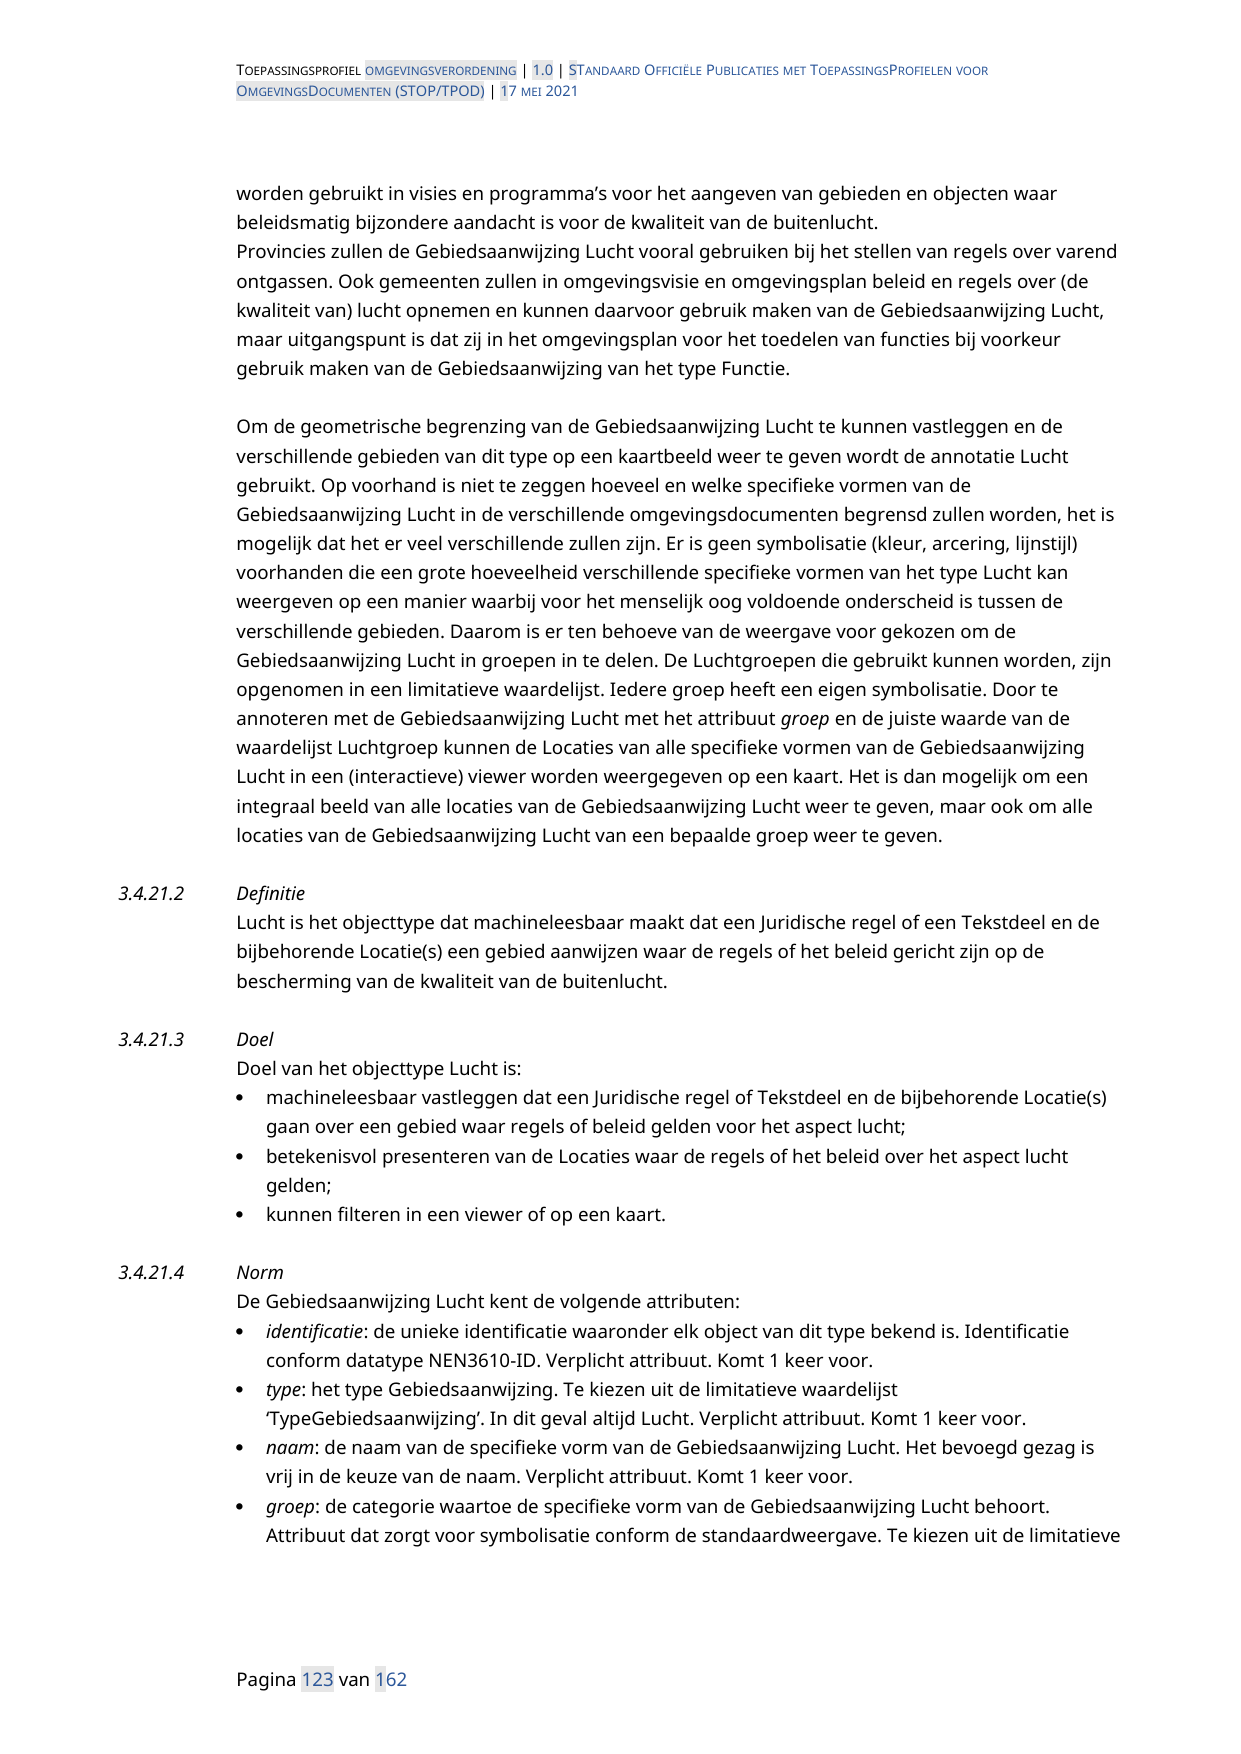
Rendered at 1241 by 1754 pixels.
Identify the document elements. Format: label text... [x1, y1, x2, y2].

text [236, 1490, 1122, 1548]
text Om de geometrische begrenzing van de Gebiedsaanwijzing Lucht te kunnen vastleggen en de verschillende gebieden van dit type op een kaartbeeld weer te geven wordt de annotatie Lucht gebruikt. Op voorhand is niet te zeggen hoeveel en welke specifieke vormen van de Gebiedsaanwijzing Lucht in de verschillende omgevingsdocumenten begrensd zullen worden, het is mogelijk dat het er veel verschillende zullen zijn. Er is geen symbolisatie (kleur, arcering, lijnstijl) voorhanden die een grote hoeveelheid verschillende specifieke vormen van het type Lucht kan weergeven op een manier waarbij voor het menselijk oog voldoende onderscheid is tussen de verschillende gebieden. Daarom is er ten behoeve van de weergave voor gekozen om de Gebiedsaanwijzing Lucht in groepen in te delen. De Luchtgroepen die gebruikt kunnen worden, zijn opgenomen in een limitatieve waardelijst. Iedere groep heeft een eigen symbolisatie. Door te annoteren met de Gebiedsaanwijzing Lucht met het attribuut groep en de juiste waarde van de waardelijst Luchtgroep kunnen de Locaties van alle specifieke vormen van de Gebiedsaanwijzing Lucht in een (interactieve) viewer worden weergegeven op een kaart. Het is dan mogelijk om een integraal beeld van alle locaties van de Gebiedsaanwijzing Lucht weer te geven, maar ook om alle locaties van de Gebiedsaanwijzing Lucht van een bepaalde groep weer te geven. [236, 411, 1122, 848]
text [236, 177, 1122, 236]
text De Gebiedsaanwijzing Lucht kent de volgende attributen: [236, 1286, 1122, 1315]
text Provincies zullen de Gebiedsaanwijzing Lucht vooral gebruiken bij het stellen van regels over varend ontgassen. Ook gemeenten zullen in omgevingsvisie en omgevingsplan beleid en regels over (de kwaliteit van) lucht opnemen en kunnen daarvoor gebruik maken van de Gebiedsaanwijzing Lucht, maar uitgangspunt is dat zij in het omgevingsplan voor het toedelen van functies bij voorkeur gebruik maken van de Gebiedsaanwijzing van het type Functie. [236, 236, 1122, 381]
text kunnen filteren in een viewer of op een kaart. [236, 1198, 1122, 1227]
subtitle Doel [118, 1023, 1122, 1052]
text identificatie: de unieke identificatie waaronder elk object van dit type bekend is. Identificatie conform datatype NEN3610-ID. Verplicht attribuut. Komt 1 keer voor. [236, 1315, 1122, 1373]
subtitle Norm [118, 1256, 1122, 1286]
text type: het type Gebiedsaanwijzing. Te kiezen uit de limitatieve waardelijst ‘TypeGebiedsaanwijzing’. In dit geval altijd Lucht. Verplicht attribuut. Komt 1 keer voor. [236, 1373, 1122, 1431]
text betekenisvol presenteren van de Locaties waar de regels of het beleid over het aspect lucht gelden; [236, 1140, 1122, 1198]
text Lucht is het objecttype dat machineleesbaar maakt dat een Juridische regel of een Tekstdeel en de bijbehorende Locatie(s) een gebied aanwijzen waar de regels of het beleid gericht zijn op de bescherming van de kwaliteit van de buitenlucht. [236, 906, 1122, 994]
text naam: de naam van de specifieke vorm van de Gebiedsaanwijzing Lucht. Het bevoegd gezag is vrij in de keuze van de naam. Verplicht attribuut. Komt 1 keer voor. [236, 1431, 1122, 1490]
subtitle Definitie [118, 877, 1122, 906]
text machineleesbaar vastleggen dat een Juridische regel of Tekstdeel en de bijbehorende Locatie(s) gaan over een gebied waar regels of beleid gelden voor het aspect lucht; [236, 1081, 1122, 1140]
text Doel van het objecttype Lucht is: [236, 1052, 1122, 1081]
